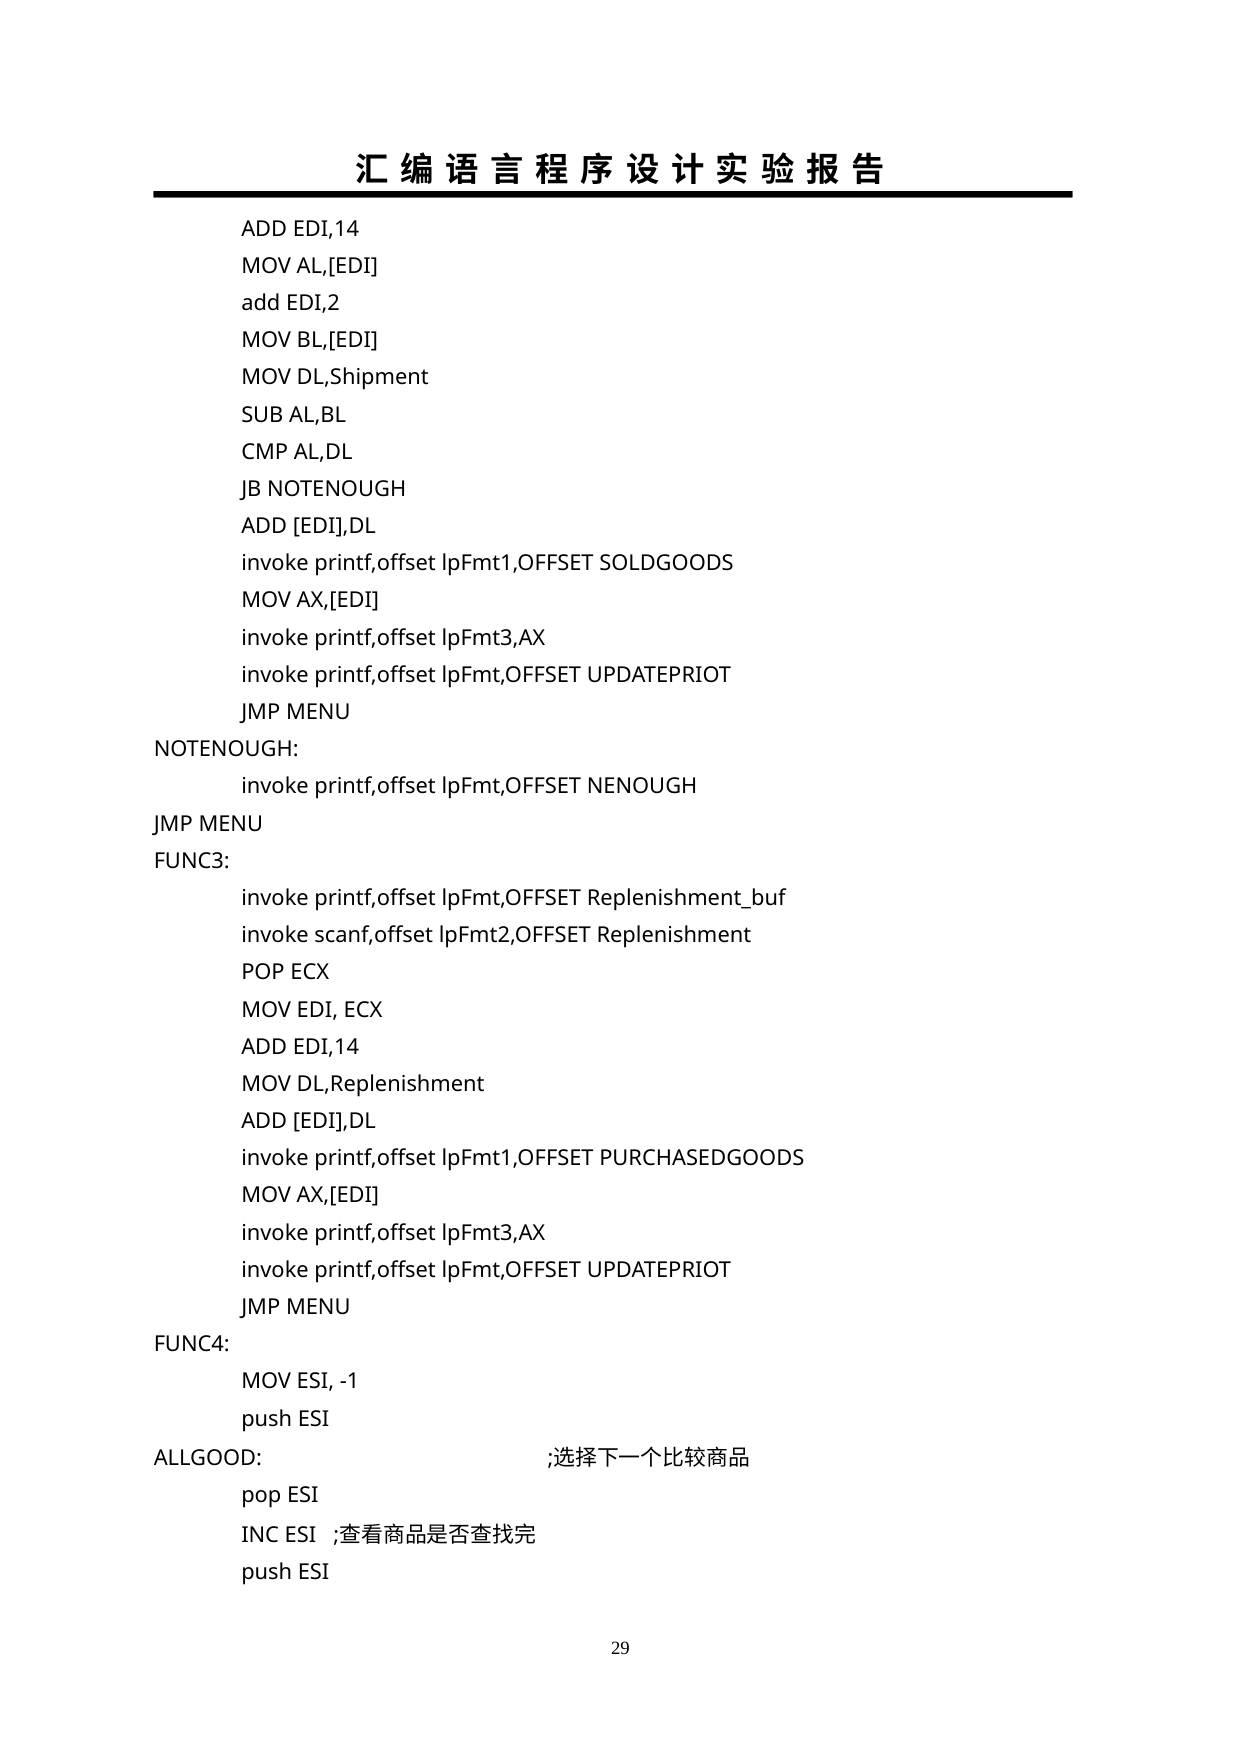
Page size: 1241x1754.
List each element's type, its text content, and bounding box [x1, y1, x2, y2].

text invoke printf,offset lpFmt3,AX [153, 622, 1087, 651]
text JMP MENU [153, 808, 1087, 837]
text MOV ESI, -1 [153, 1365, 1087, 1395]
text ADD EDI,14 [153, 213, 1087, 242]
text MOV BL,[EDI] [153, 324, 1087, 354]
text MOV DL,Replenishment [153, 1068, 1087, 1098]
text invoke printf,offset lpFmt1,OFFSET PURCHASEDGOODS [153, 1142, 1087, 1172]
text invoke printf,offset lpFmt1,OFFSET SOLDGOODS [153, 547, 1087, 577]
text MOV AL,[EDI] [153, 250, 1087, 279]
text JMP MENU [153, 1291, 1087, 1321]
text MOV AX,[EDI] [153, 1179, 1087, 1209]
text SUB AL,BL [153, 398, 1087, 428]
text invoke printf,offset lpFmt,OFFSET Replenishment_buf [153, 882, 1087, 912]
text MOV AX,[EDI] [153, 584, 1087, 614]
text NOTENOUGH: [153, 733, 1087, 763]
text ADD [EDI],DL [153, 1105, 1087, 1135]
text INC ESI ;查看商品是否查找完 [153, 1517, 1087, 1548]
text MOV DL,Shipment [153, 361, 1087, 391]
text CMP AL,DL [153, 436, 1087, 466]
text push ESI [153, 1403, 1087, 1432]
text MOV EDI, ECX [153, 993, 1087, 1023]
text invoke printf,offset lpFmt3,AX [153, 1217, 1087, 1246]
text push ESI [153, 1556, 1087, 1586]
text ADD EDI,14 [153, 1031, 1087, 1061]
text invoke printf,offset lpFmt,OFFSET UPDATEPRIOT [153, 659, 1087, 689]
text FUNC4: [153, 1328, 1087, 1358]
text invoke printf,offset lpFmt,OFFSET UPDATEPRIOT [153, 1254, 1087, 1284]
text invoke scanf,offset lpFmt2,OFFSET Replenishment [153, 919, 1087, 949]
text JMP MENU [153, 696, 1087, 726]
text FUNC3: [153, 845, 1087, 874]
text invoke printf,offset lpFmt,OFFSET NENOUGH [153, 770, 1087, 800]
text ALLGOOD: ;选择下一个比较商品 [153, 1440, 1087, 1472]
text ADD [EDI],DL [153, 510, 1087, 540]
text pop ESI [153, 1479, 1087, 1509]
text POP ECX [153, 956, 1087, 986]
text JB NOTENOUGH [153, 473, 1087, 503]
text add EDI,2 [153, 287, 1087, 317]
